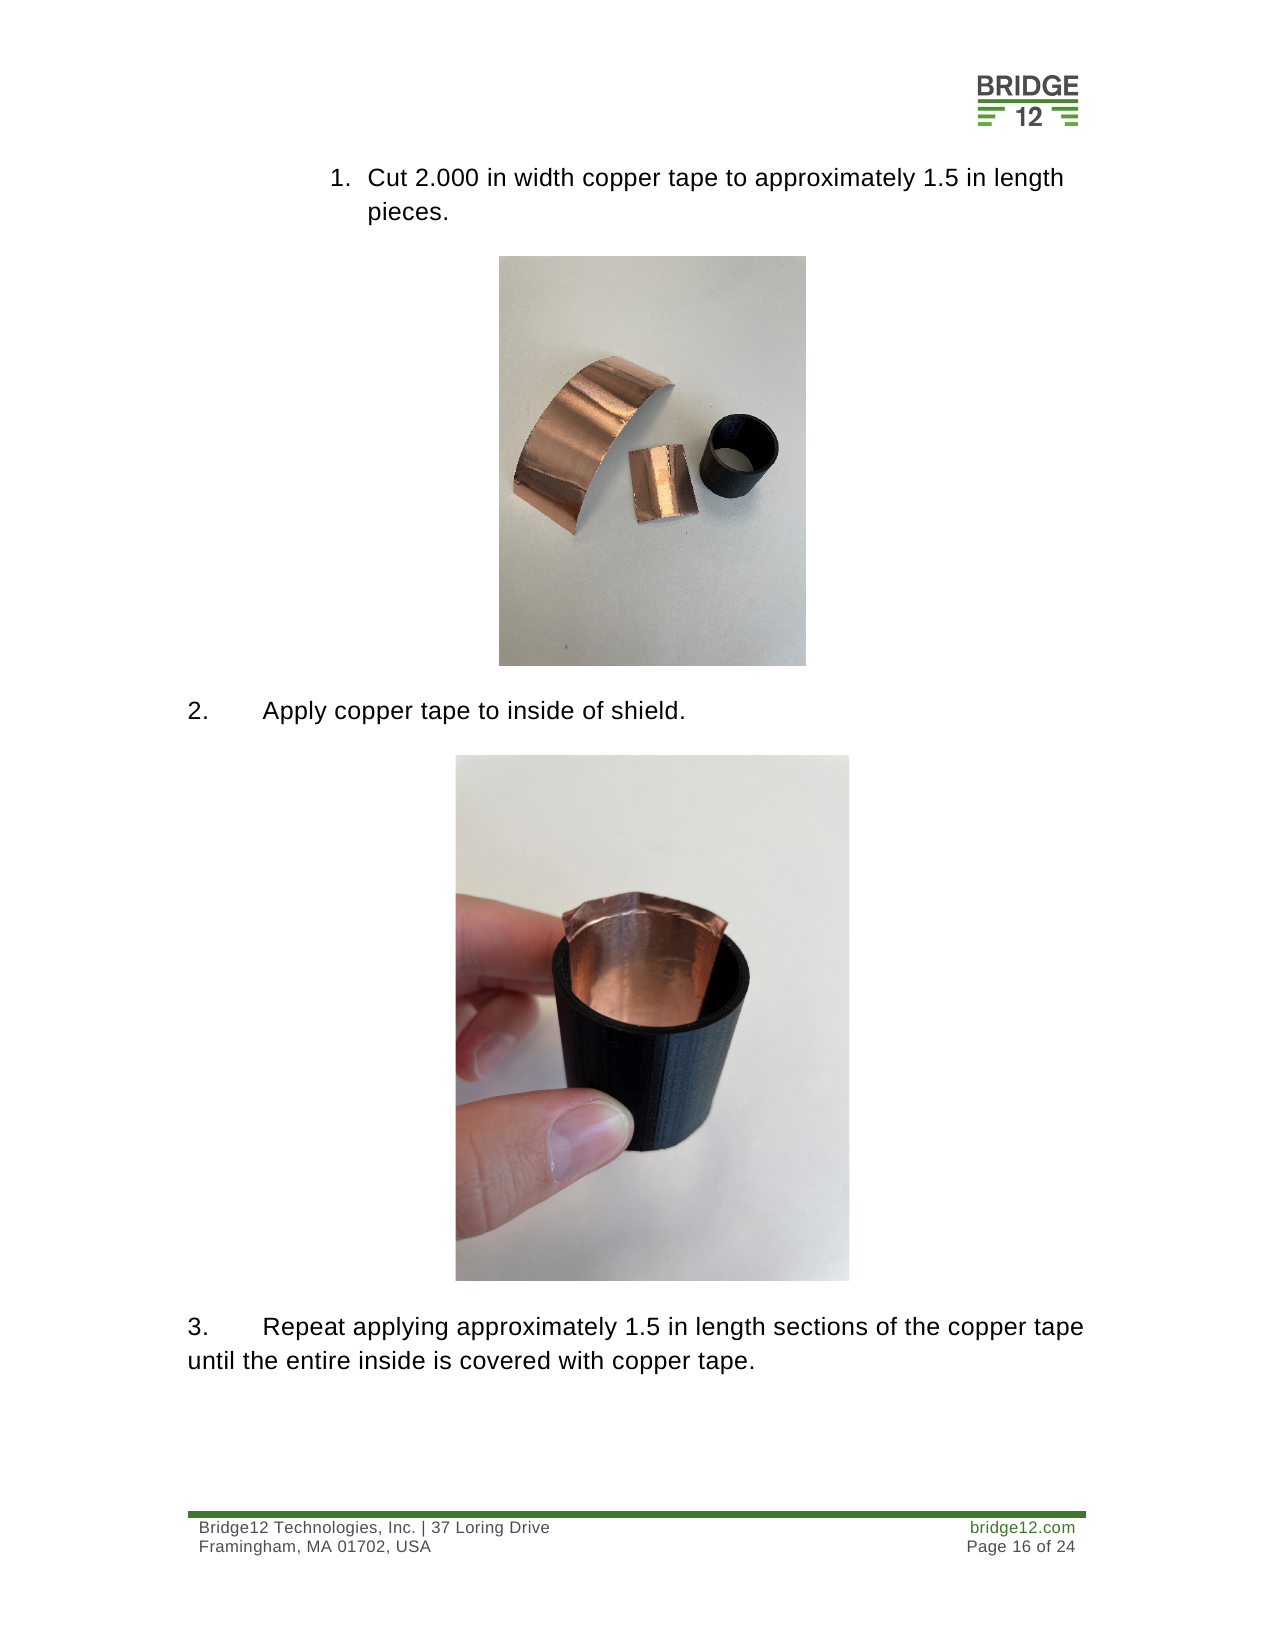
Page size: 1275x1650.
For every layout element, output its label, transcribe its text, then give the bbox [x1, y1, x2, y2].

picture [977, 75, 1079, 126]
list Repeat applying approximately 1.5 in length sections of the copper tape until the entire inside is covered with copper tape. [187, 1311, 1087, 1375]
list Cut 2.000 in width copper tape to approximately 1.5 in length pieces. [330, 163, 1087, 226]
picture [455, 755, 850, 1281]
list Apply copper tape to inside of shield. [187, 696, 1087, 725]
picture [499, 256, 806, 666]
